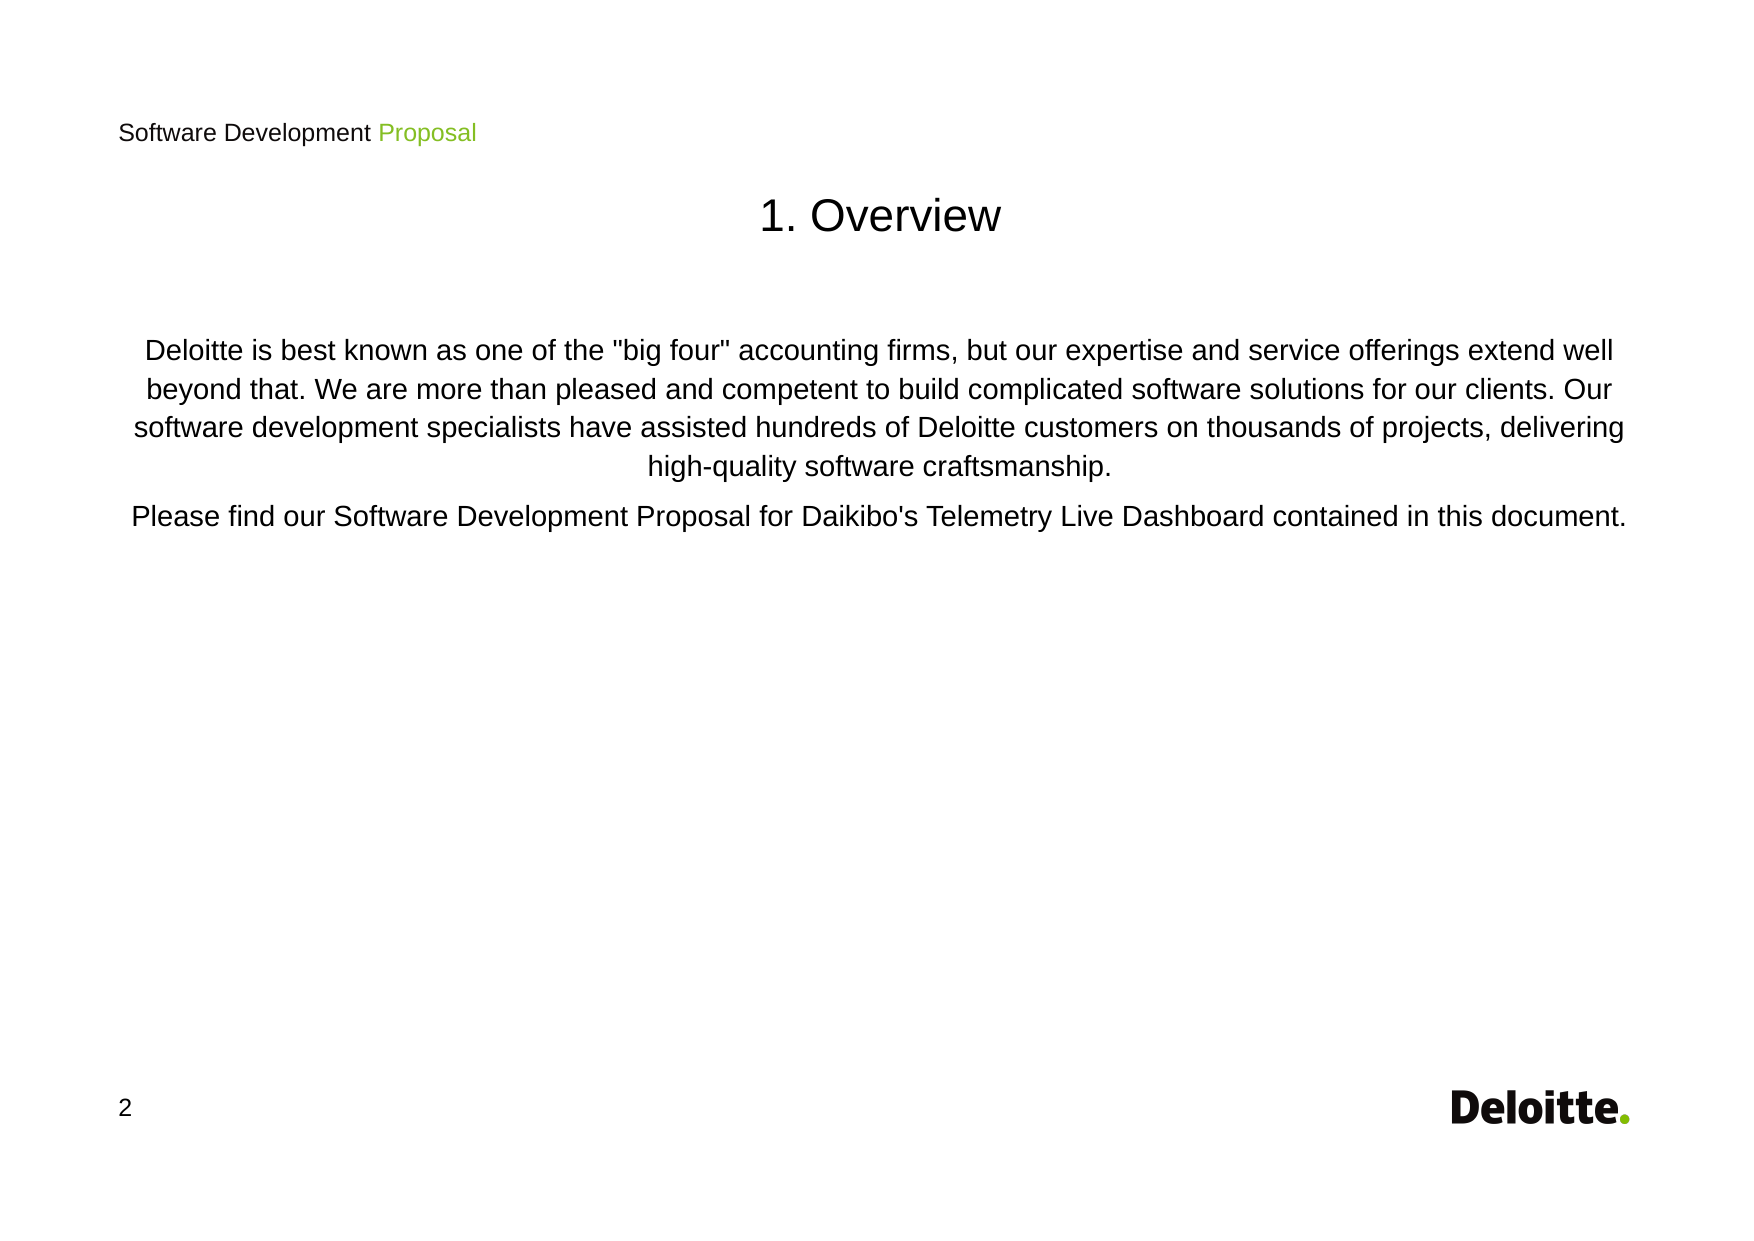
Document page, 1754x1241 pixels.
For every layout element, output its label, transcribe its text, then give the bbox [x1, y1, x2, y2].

text Please find our Software Development Proposal for Daikibo's Telemetry Live Dashboard contained in this document. [124, 499, 1636, 533]
picture [1448, 1084, 1633, 1130]
text 1. Overview [124, 188, 1636, 241]
text Deloitte is best known as one of the "big four" accounting firms, but our expertise and service offerings extend well beyond that. We are more than pleased and competent to build complicated software solutions for our clients. Our software development specialists have assisted hundreds of Deloitte customers on thousands of projects, delivering high-quality software craftsmanship. [124, 333, 1636, 482]
